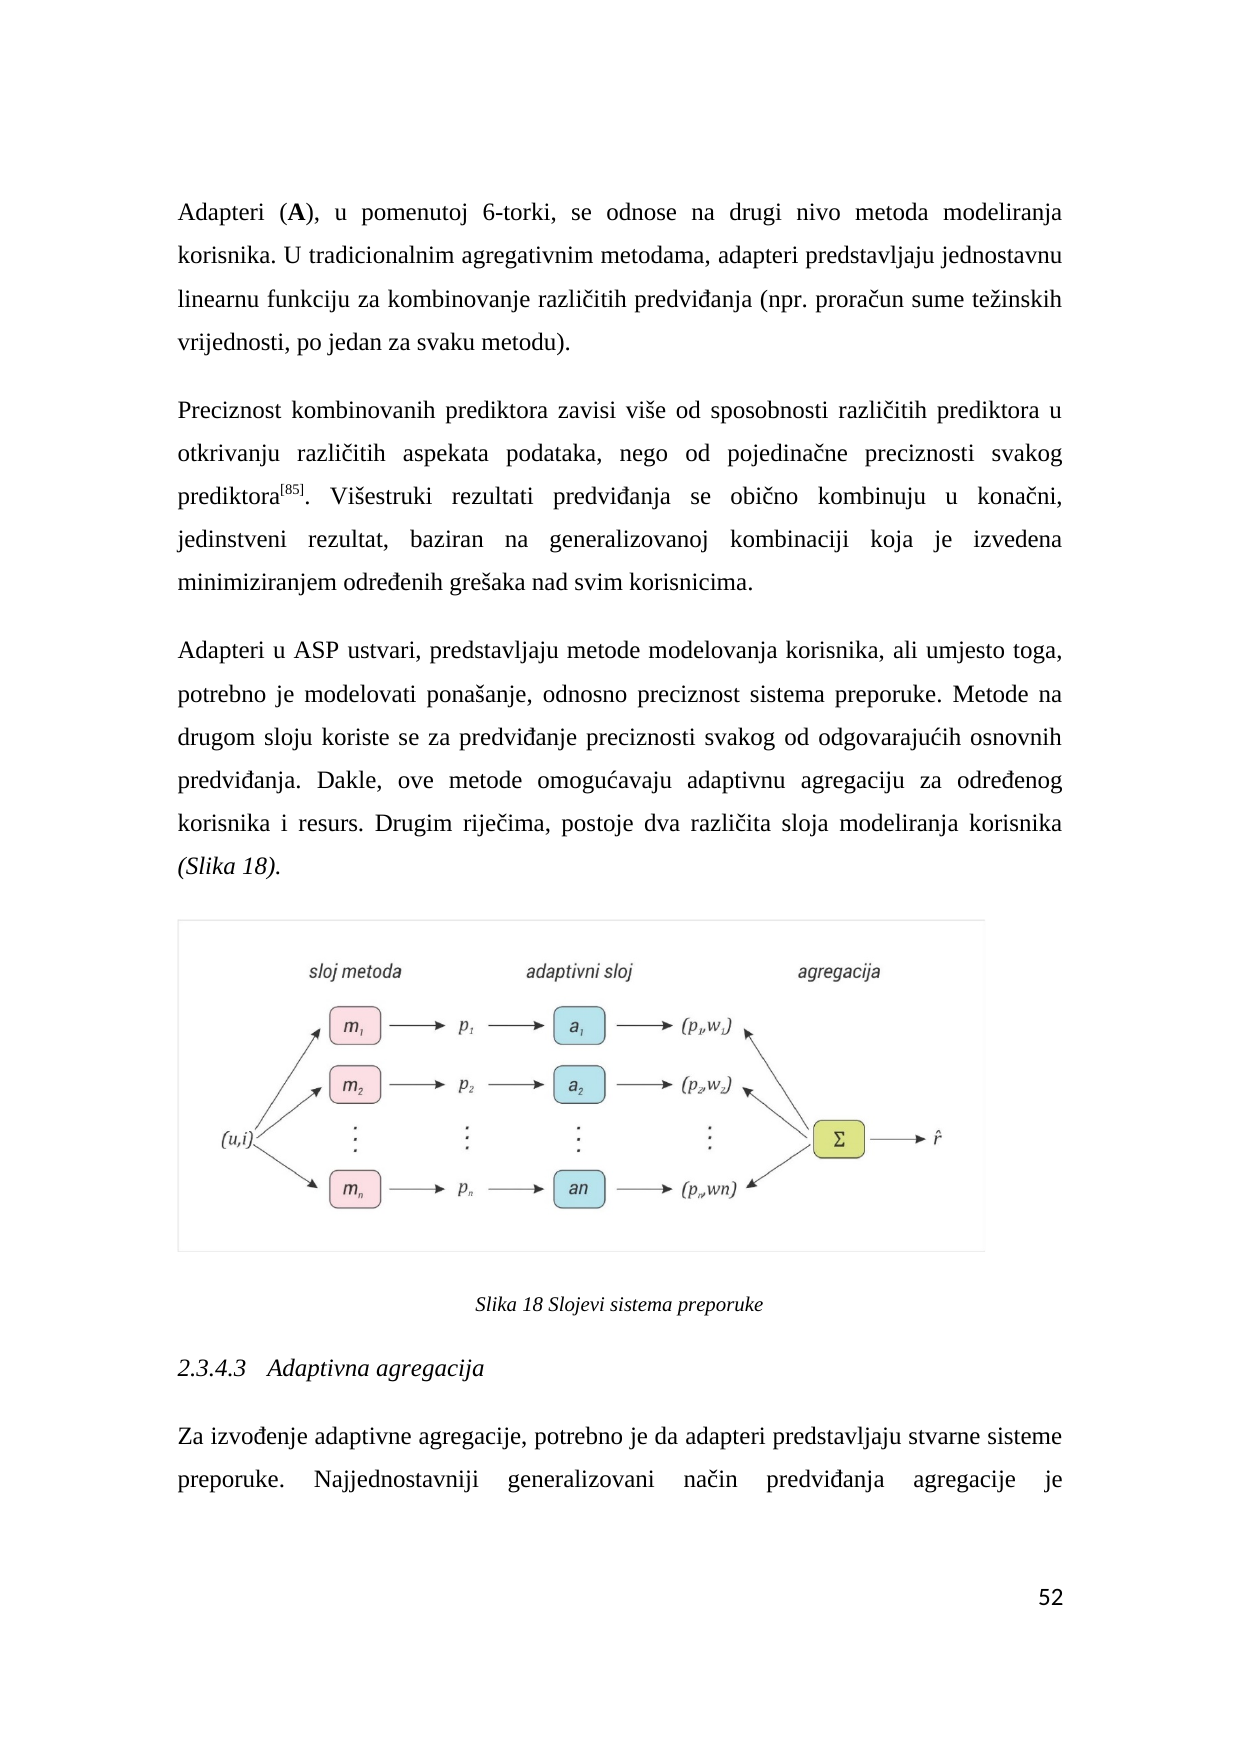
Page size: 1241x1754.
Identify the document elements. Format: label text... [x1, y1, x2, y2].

text Preciznost kombinovanih prediktora zavisi više od sposobnosti različitih prediktora u otkrivanju različitih aspekata podataka, nego od pojedinačne preciznosti svakog prediktora[85]. Višestruki rezultati predviđanja se obično kombinuju u konačni, jedinstveni rezultat, baziran na generalizovanoj kombinaciji koja je izvedena minimiziranjem određenih grešaka nad svim korisnicima. [177, 395, 1063, 596]
text Slika 18 Slojevi sistema preporuke [177, 1292, 1063, 1316]
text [177, 1421, 1063, 1493]
text Adapteri u ASP ustvari, predstavljaju metode modelovanja korisnika, ali umjesto toga, potrebno je modelovati ponašanje, odnosno preciznost sistema preporuke. Metode na drugom sloju koriste se za predviđanje preciznosti svakog od odgovarajućih osnovnih predviđanja. Dakle, ove metode omogućavaju adaptivnu agregaciju za određenog korisnika i resurs. Drugim riječima, postoje dva različita sloja modeliranja korisnika (Slika 18). [177, 636, 1063, 880]
picture [177, 919, 986, 1252]
text Adapteri (A), u pomenutoj 6-torki, se odnose na drugi nivo metoda modeliranja korisnika. U tradicionalnim agregativnim metodama, adapteri predstavljaju jednostavnu linearnu funkciju za kombinovanje različitih predviđanja (npr. proračun sume težinskih vrijednosti, po jedan za svaku metodu). [177, 197, 1063, 356]
subtitle Adaptivna agregacija [177, 1353, 1063, 1381]
